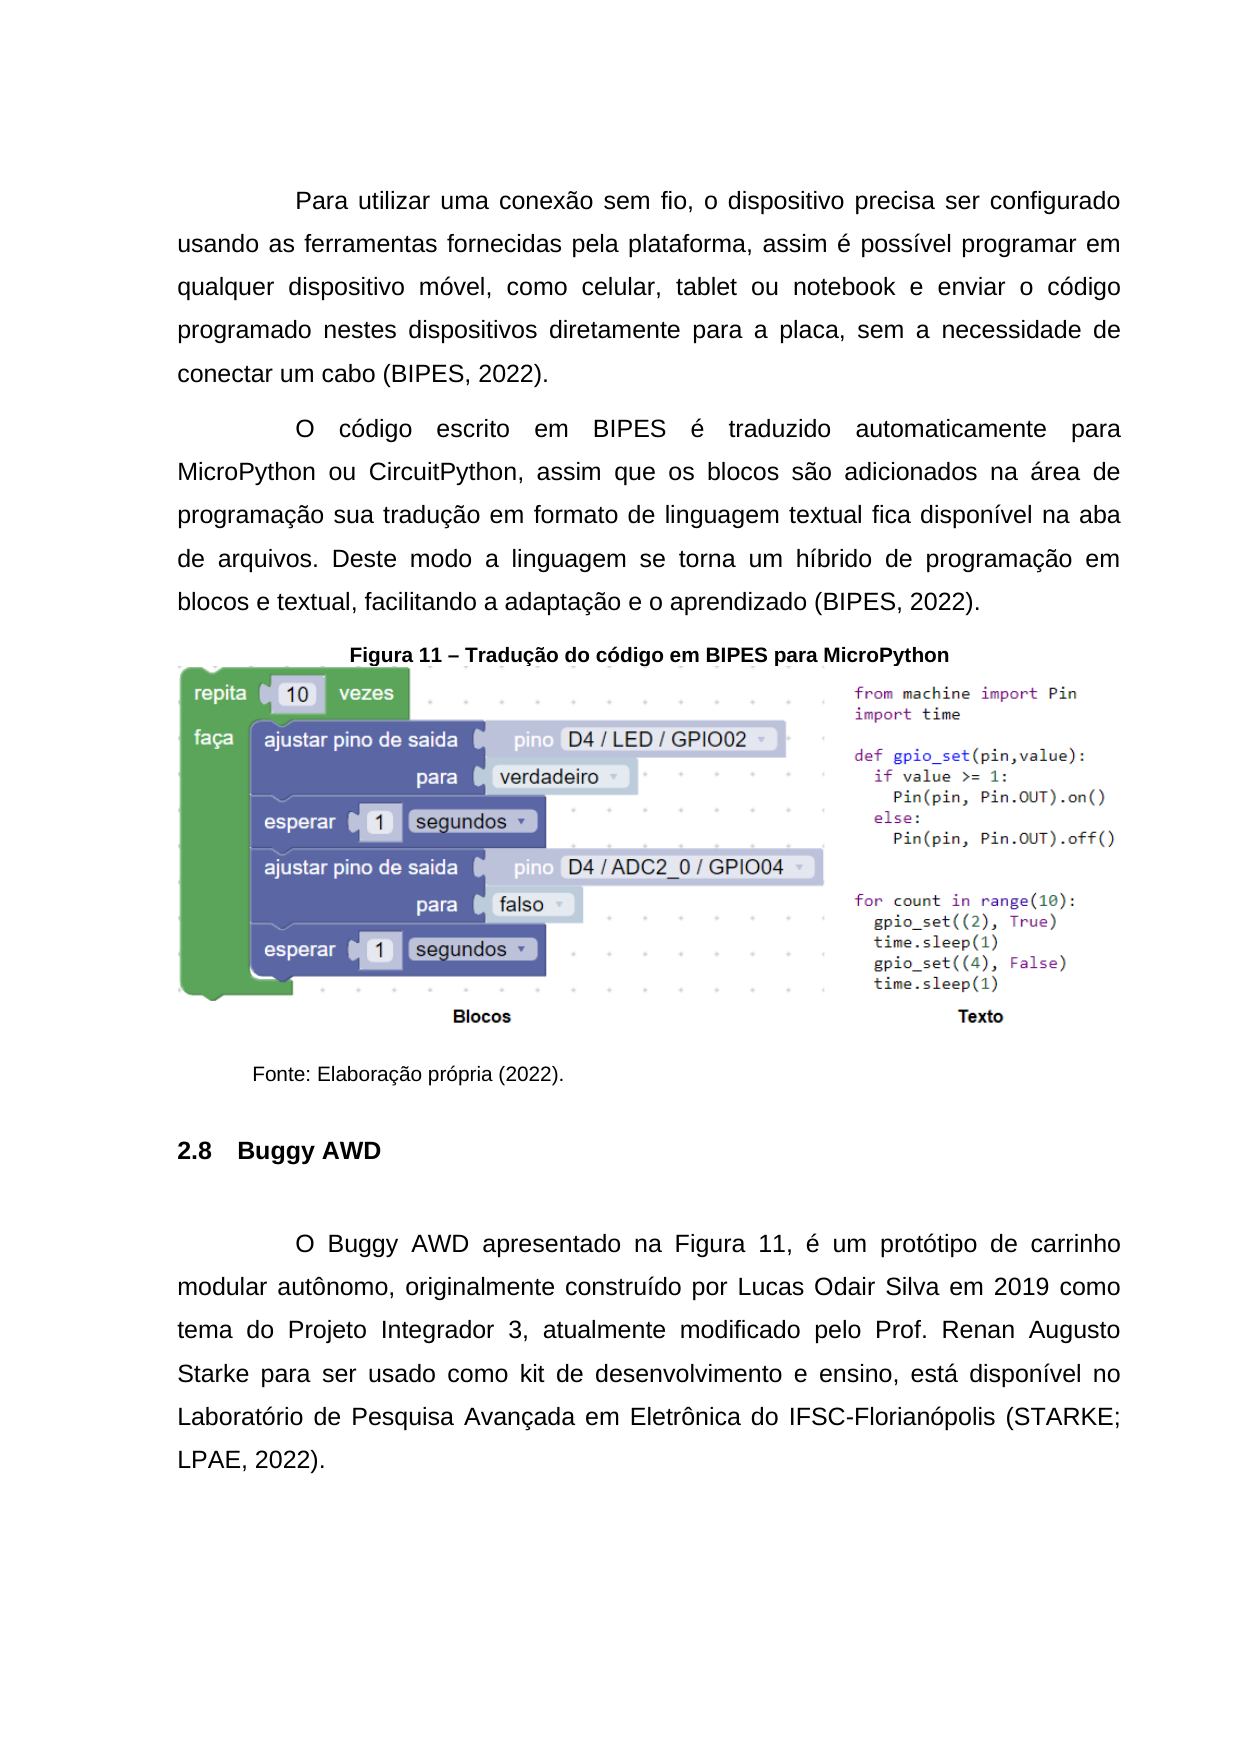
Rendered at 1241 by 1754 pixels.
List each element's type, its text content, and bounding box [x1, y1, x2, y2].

picture [177, 666, 1123, 1038]
text O código escrito em BIPES é traduzido automaticamente para MicroPython ou CircuitPython, assim que os blocos são adicionados na área de programação sua tradução em formato de linguagem textual fica disponível na aba de arquivos. Deste modo a linguagem se torna um híbrido de programação em blocos e textual, facilitando a adaptação e o aprendizado (BIPES, 2022). [177, 414, 1122, 616]
text O Buggy AWD apresentado na Figura 11, é um protótipo de carrinho modular autônomo, originalmente construído por Lucas Odair Silva em 2019 como tema do Projeto Integrador 3, atualmente modificado pelo Prof. Renan Augusto Starke para ser usado como kit de desenvolvimento e ensino, está disponível no Laboratório de Pesquisa Avançada em Eletrônica do IFSC-Florianópolis (STARKE; LPAE, 2022). [177, 1229, 1122, 1474]
text Para utilizar uma conexão sem fio, o dispositivo precisa ser configurado usando as ferramentas fornecidas pela plataforma, assim é possível programar em qualquer dispositivo móvel, como celular, tablet ou notebook e enviar o código programado nestes dispositivos diretamente para a placa, sem a necessidade de conectar um cabo (BIPES, 2022). [177, 186, 1122, 387]
text Fonte: Elaboração própria (2022). [177, 1062, 1122, 1086]
subtitle Buggy AWD [177, 1136, 1122, 1165]
text Figura 11 – Tradução do código em BIPES para MicroPython [177, 642, 1122, 666]
